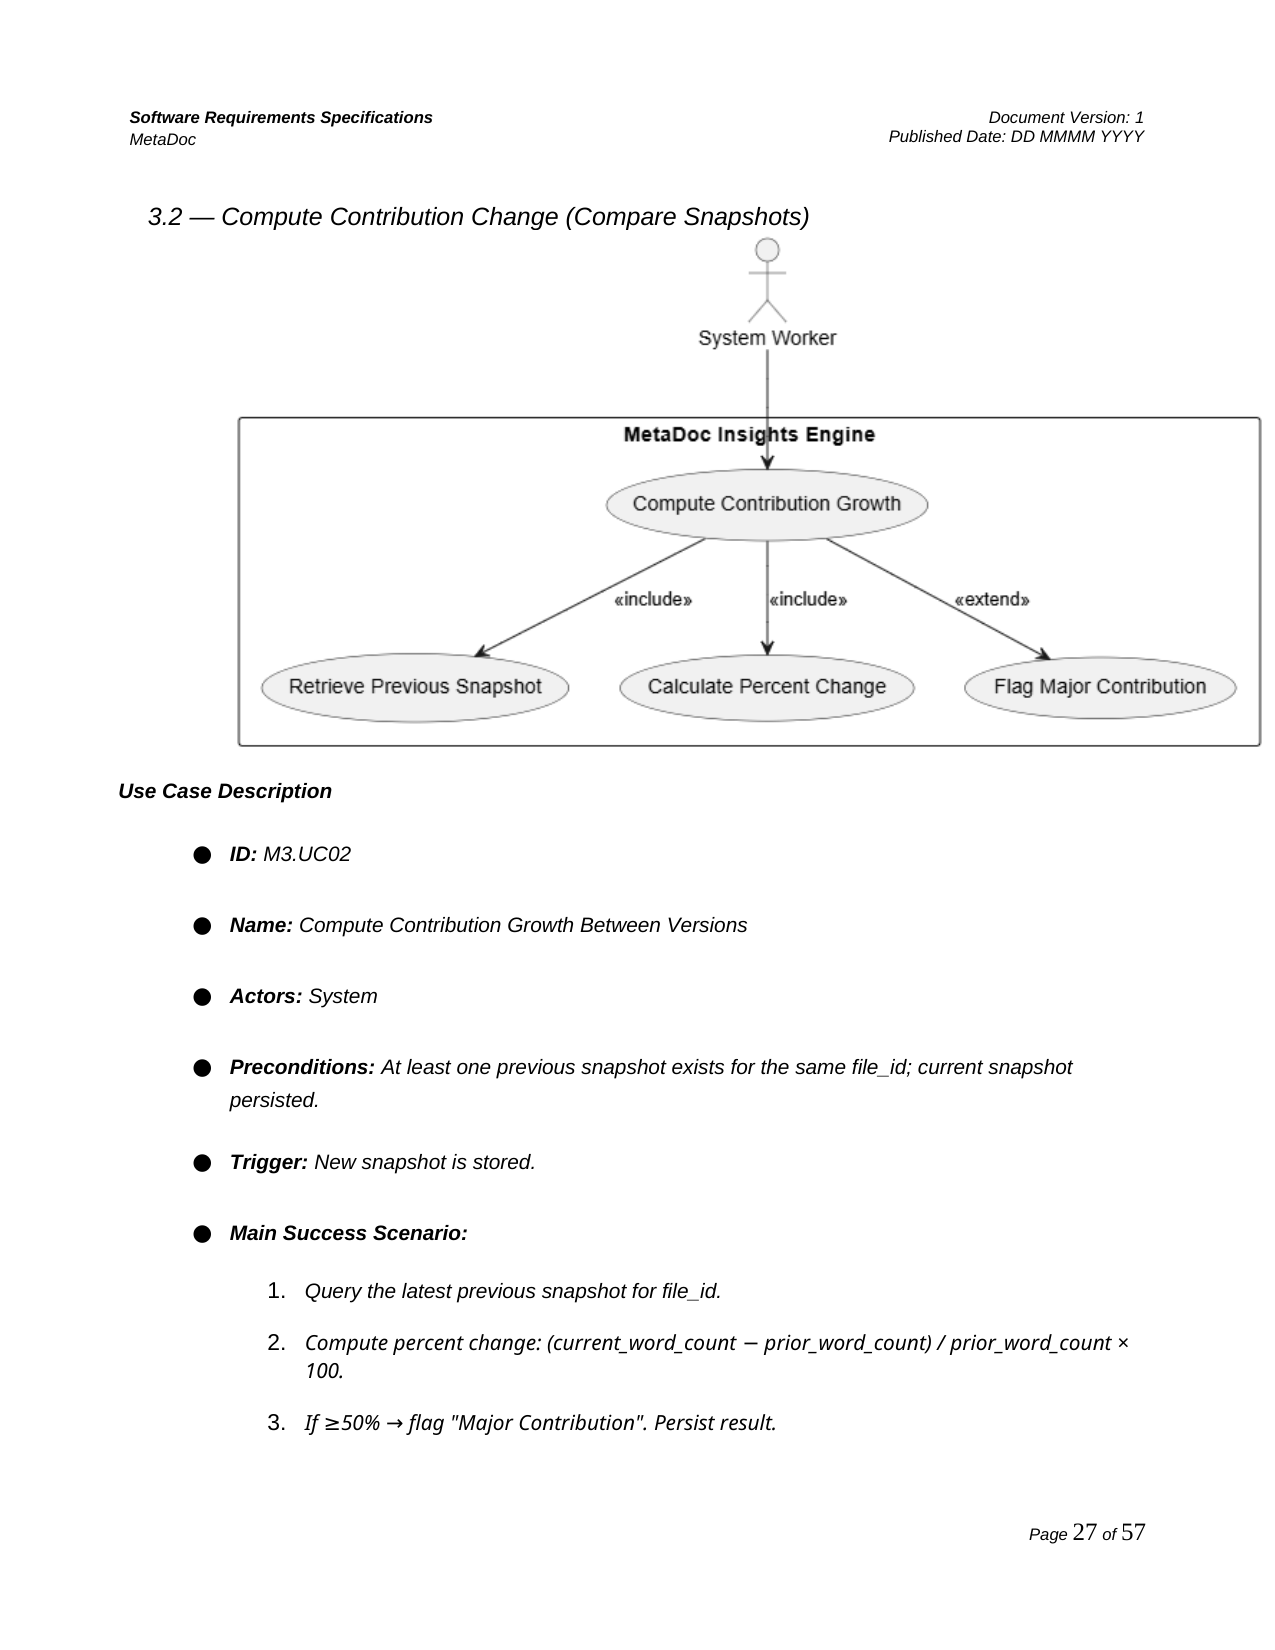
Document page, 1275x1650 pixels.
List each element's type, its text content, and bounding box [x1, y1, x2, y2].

subtitle Use Case Description [118, 779, 1157, 803]
subtitle Preconditions: At least one previous snapshot exists for the same file_id; current snapshot persisted. [192, 1041, 1157, 1135]
subtitle 3.2 — Compute Contribution Change (Compare Snapshots) [118, 202, 1157, 231]
subtitle ID: M3.UC02 [192, 828, 1157, 899]
subtitle Main Success Scenario: [192, 1206, 1157, 1277]
subtitle Trigger: New snapshot is stored. [192, 1135, 1157, 1206]
subtitle Actors: System [192, 969, 1157, 1041]
picture [229, 230, 1269, 754]
subtitle Compute percent change: (current_word_count − prior_word_count) / prior_word_count × 100. [267, 1328, 1157, 1408]
subtitle Query the latest previous snapshot for file_id. [267, 1277, 1157, 1328]
subtitle Name: Compute Contribution Growth Between Versions [192, 899, 1157, 969]
subtitle If ≥50% → flag "Major Contribution". Persist result. [267, 1408, 1157, 1461]
